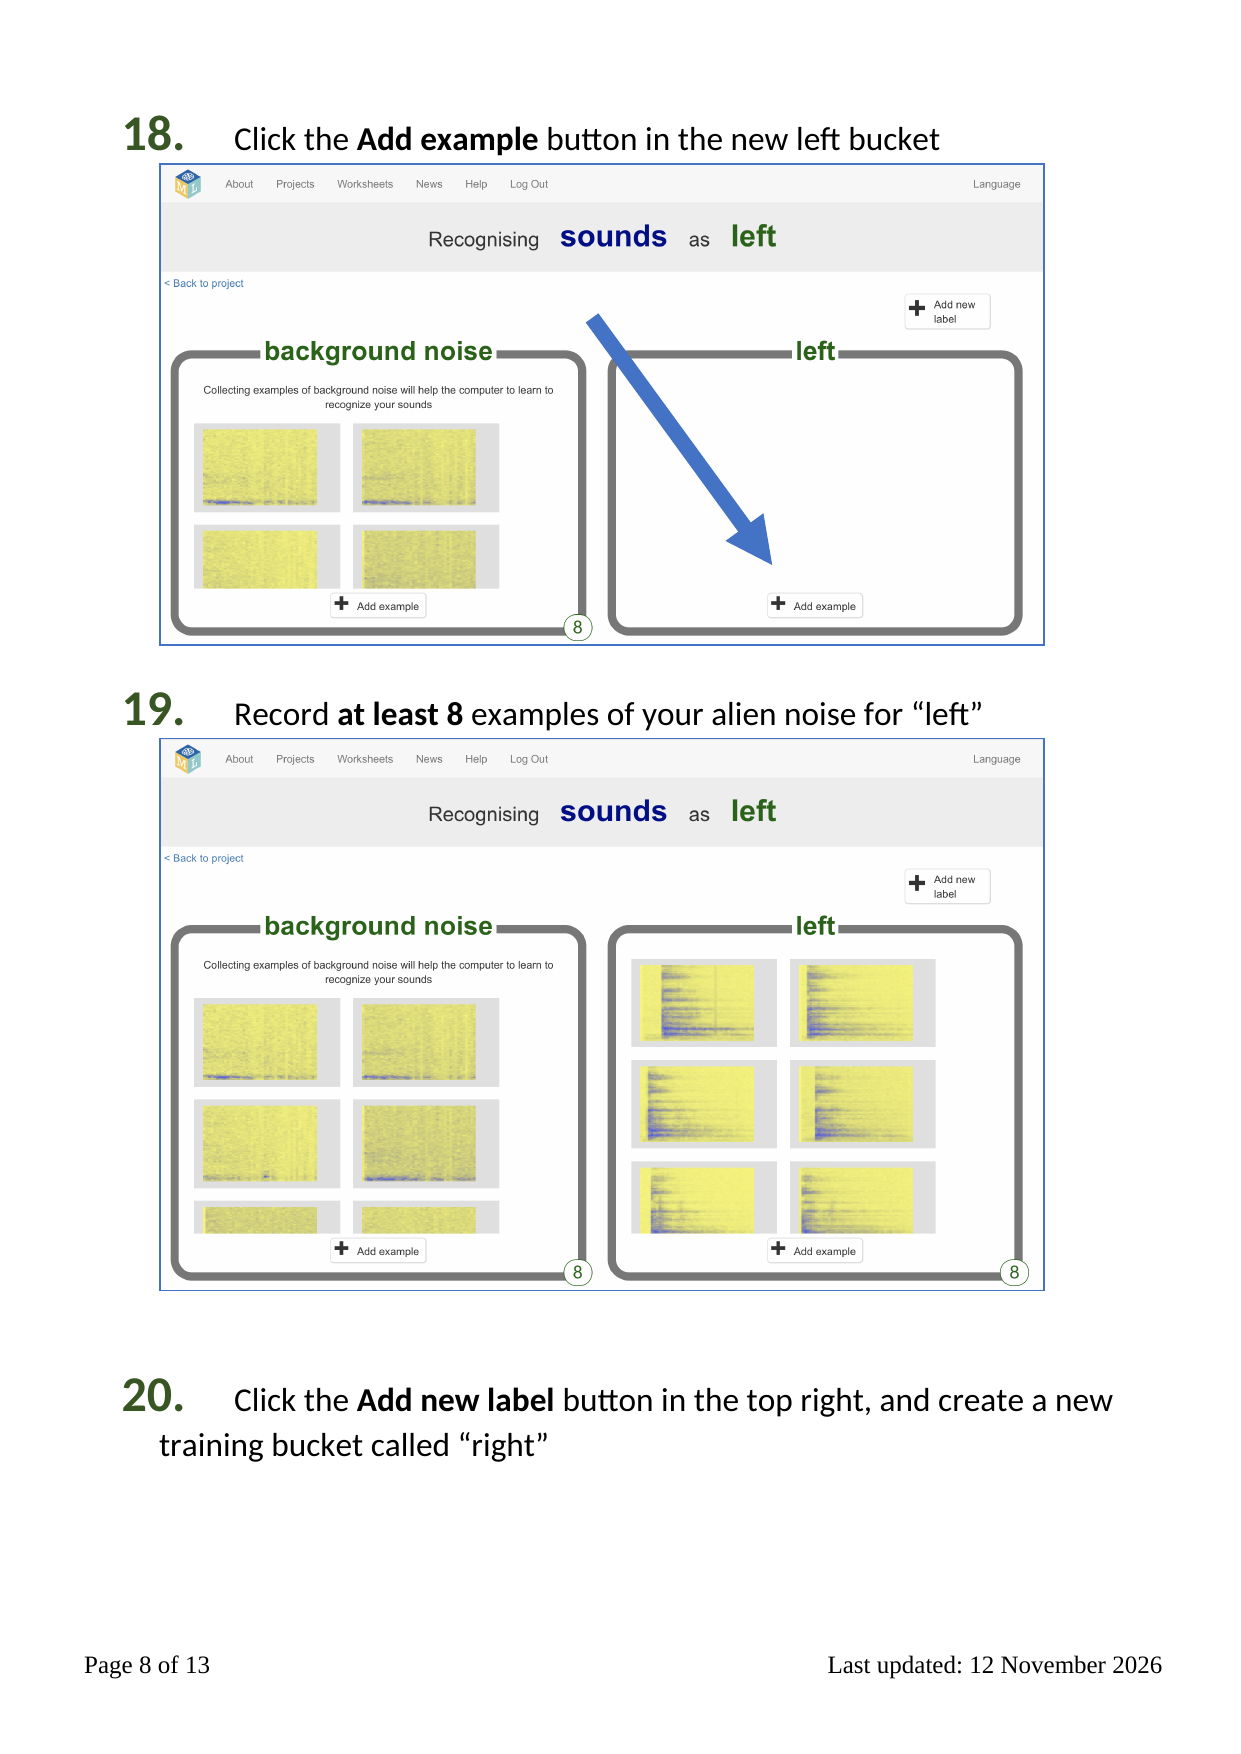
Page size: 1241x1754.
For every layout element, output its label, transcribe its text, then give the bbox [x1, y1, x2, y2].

picture [161, 739, 1043, 1290]
list Click the Add new label button in the top right, and create a new training bucket called “right” [121, 1362, 1164, 1495]
picture [161, 165, 1043, 644]
